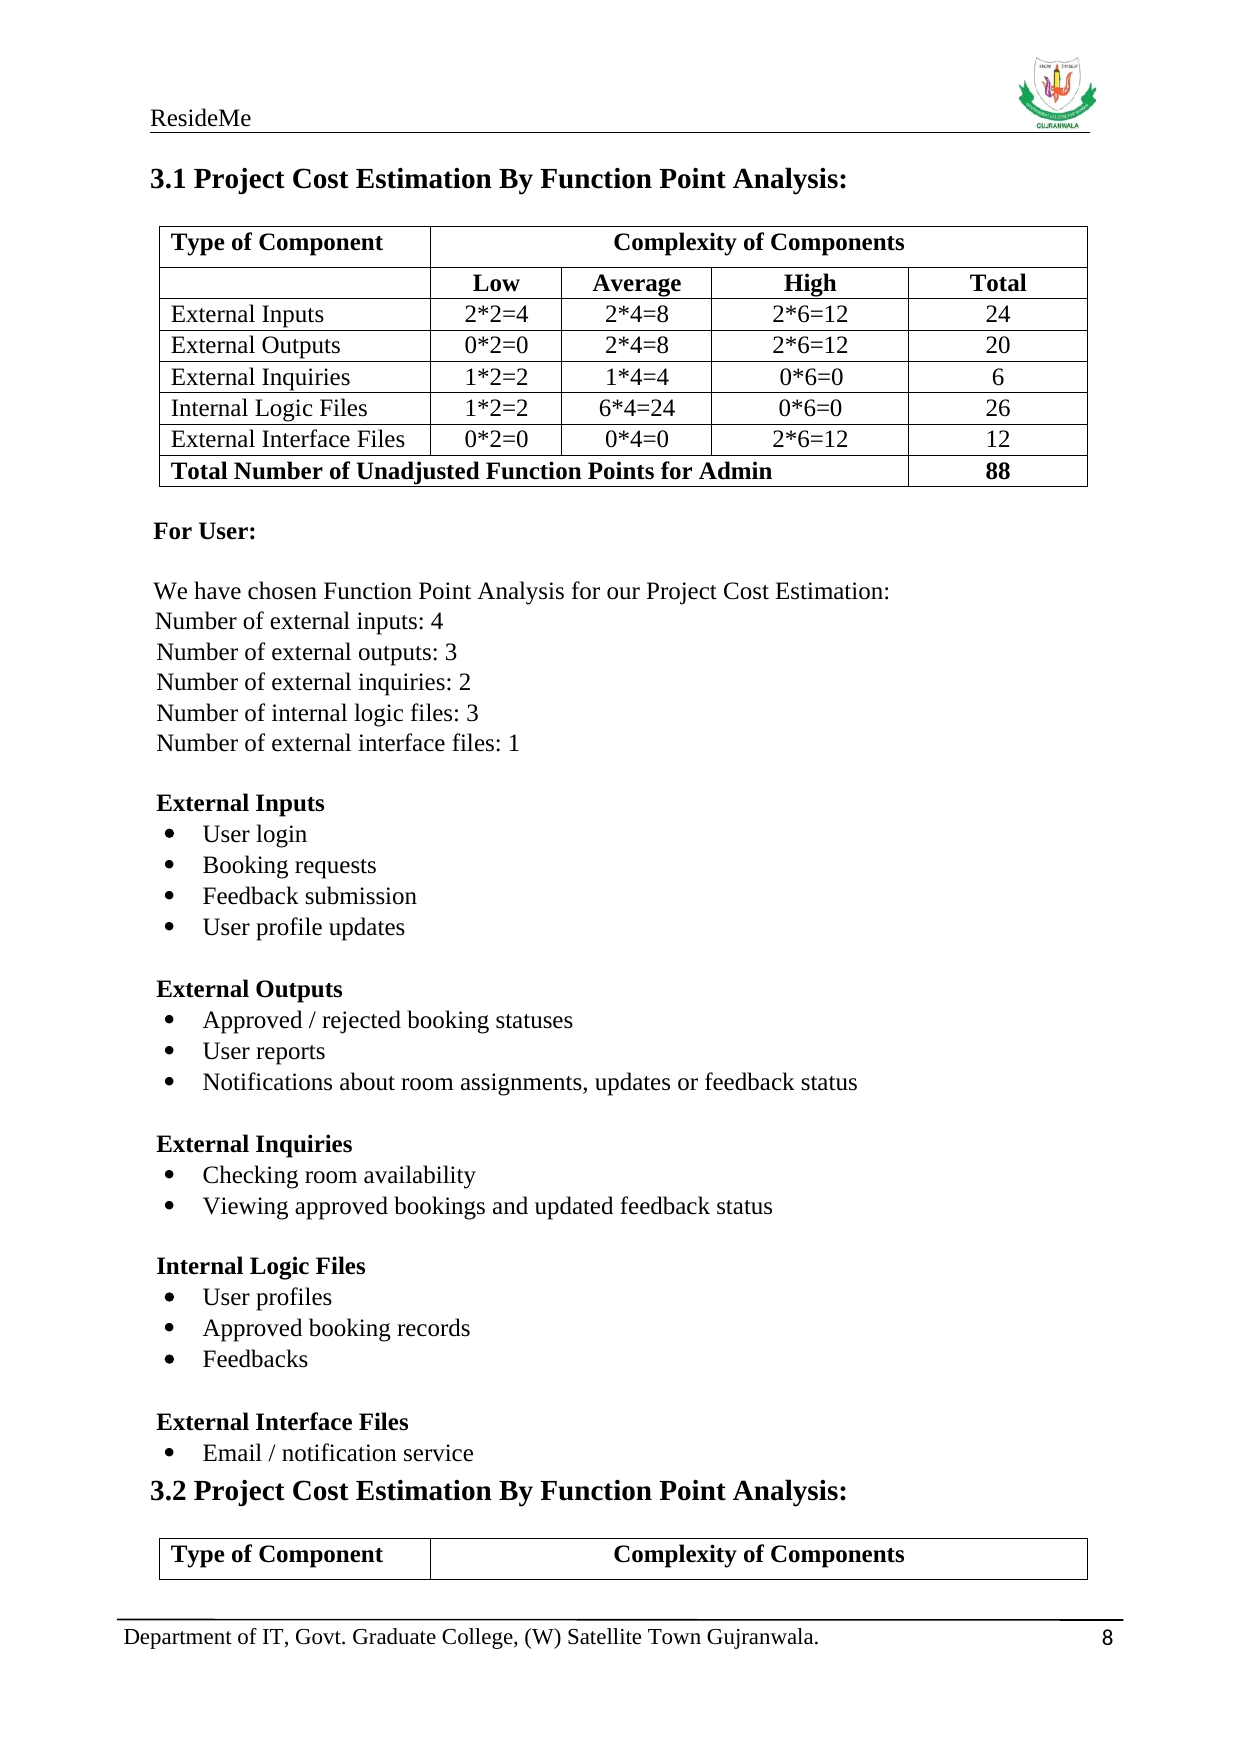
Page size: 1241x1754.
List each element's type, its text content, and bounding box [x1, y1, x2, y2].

table_cell 6 [909, 362, 1087, 392]
list Email / notification service [165, 1438, 1090, 1466]
table_cell 88 [909, 456, 1087, 486]
table_cell 1*2=2 [431, 393, 561, 423]
table_cell 20 [909, 331, 1087, 361]
picture [1018, 57, 1097, 130]
text Number of external inputs: 4 [154, 606, 1090, 635]
list Feedbacks [165, 1344, 1090, 1373]
list External Outputs [156, 974, 1090, 1003]
text External Inputs [156, 788, 1090, 816]
list Approved booking records [165, 1313, 1090, 1342]
table_header Type of Component [160, 1539, 430, 1579]
list External Inquiries [156, 1129, 1090, 1158]
table_cell 2*6=12 [712, 299, 908, 329]
table_cell Average [562, 268, 711, 298]
text Internal Logic Files [156, 1251, 1090, 1280]
table_cell Total [909, 268, 1087, 298]
table_header Complexity of Components [431, 1539, 1087, 1579]
table_cell High [712, 268, 908, 298]
text Number of external inquiries: 2 [156, 667, 1090, 696]
list User login [165, 819, 1090, 847]
table_header Type of Component [160, 227, 430, 267]
table_cell 2*6=12 [712, 331, 908, 361]
table_cell 0*6=0 [712, 393, 908, 423]
table_cell 0*6=0 [712, 362, 908, 392]
text Number of internal logic files: 3 [156, 698, 1090, 726]
table_cell 2*6=12 [712, 425, 908, 455]
table_cell 2*2=4 [431, 299, 561, 329]
text Number of external outputs: 3 [156, 637, 1090, 666]
table_cell 0*4=0 [562, 425, 711, 455]
table_cell 2*4=8 [562, 299, 711, 329]
table_cell 0*2=0 [431, 425, 561, 455]
subtitle 3.2 Project Cost Estimation By Function Point Analysis: [150, 1473, 1090, 1506]
list Booking requests [165, 850, 1090, 878]
table_header Complexity of Components [431, 227, 1087, 267]
table_cell 1*4=4 [562, 362, 711, 392]
table_cell [160, 268, 430, 298]
text We have chosen Function Point Analysis for our Project Cost Estimation: [153, 576, 1090, 605]
table_cell External Interface Files [160, 425, 430, 455]
table_cell Internal Logic Files [160, 393, 430, 423]
table_cell Low [431, 268, 561, 298]
table_cell 24 [909, 299, 1087, 329]
table_cell 2*4=8 [562, 331, 711, 361]
list Approved / rejected booking statuses [165, 1005, 1090, 1034]
list Notifications about room assignments, updates or feedback status [165, 1067, 1090, 1096]
table_cell External Inputs [160, 299, 430, 329]
table_cell 26 [909, 393, 1087, 423]
list User reports [165, 1036, 1090, 1065]
list User profile updates [165, 912, 1090, 941]
table_cell External Outputs [160, 331, 430, 361]
table_cell External Inquiries [160, 362, 430, 392]
table_cell 0*2=0 [431, 331, 561, 361]
table_cell 6*4=24 [562, 393, 711, 423]
list Viewing approved bookings and updated feedback status [165, 1191, 1090, 1220]
subtitle 3.1 Project Cost Estimation By Function Point Analysis: [150, 161, 1090, 194]
text For User: [153, 516, 1090, 545]
table_cell Total Number of Unadjusted Function Points for Admin [160, 456, 908, 486]
table_cell 12 [909, 425, 1087, 455]
list User profiles [165, 1282, 1090, 1311]
list Checking room availability [165, 1160, 1090, 1189]
text Number of external interface files: 1 [156, 728, 1090, 757]
table_cell 1*2=2 [431, 362, 561, 392]
list Feedback submission [165, 881, 1090, 909]
list External Interface Files [156, 1407, 1090, 1435]
